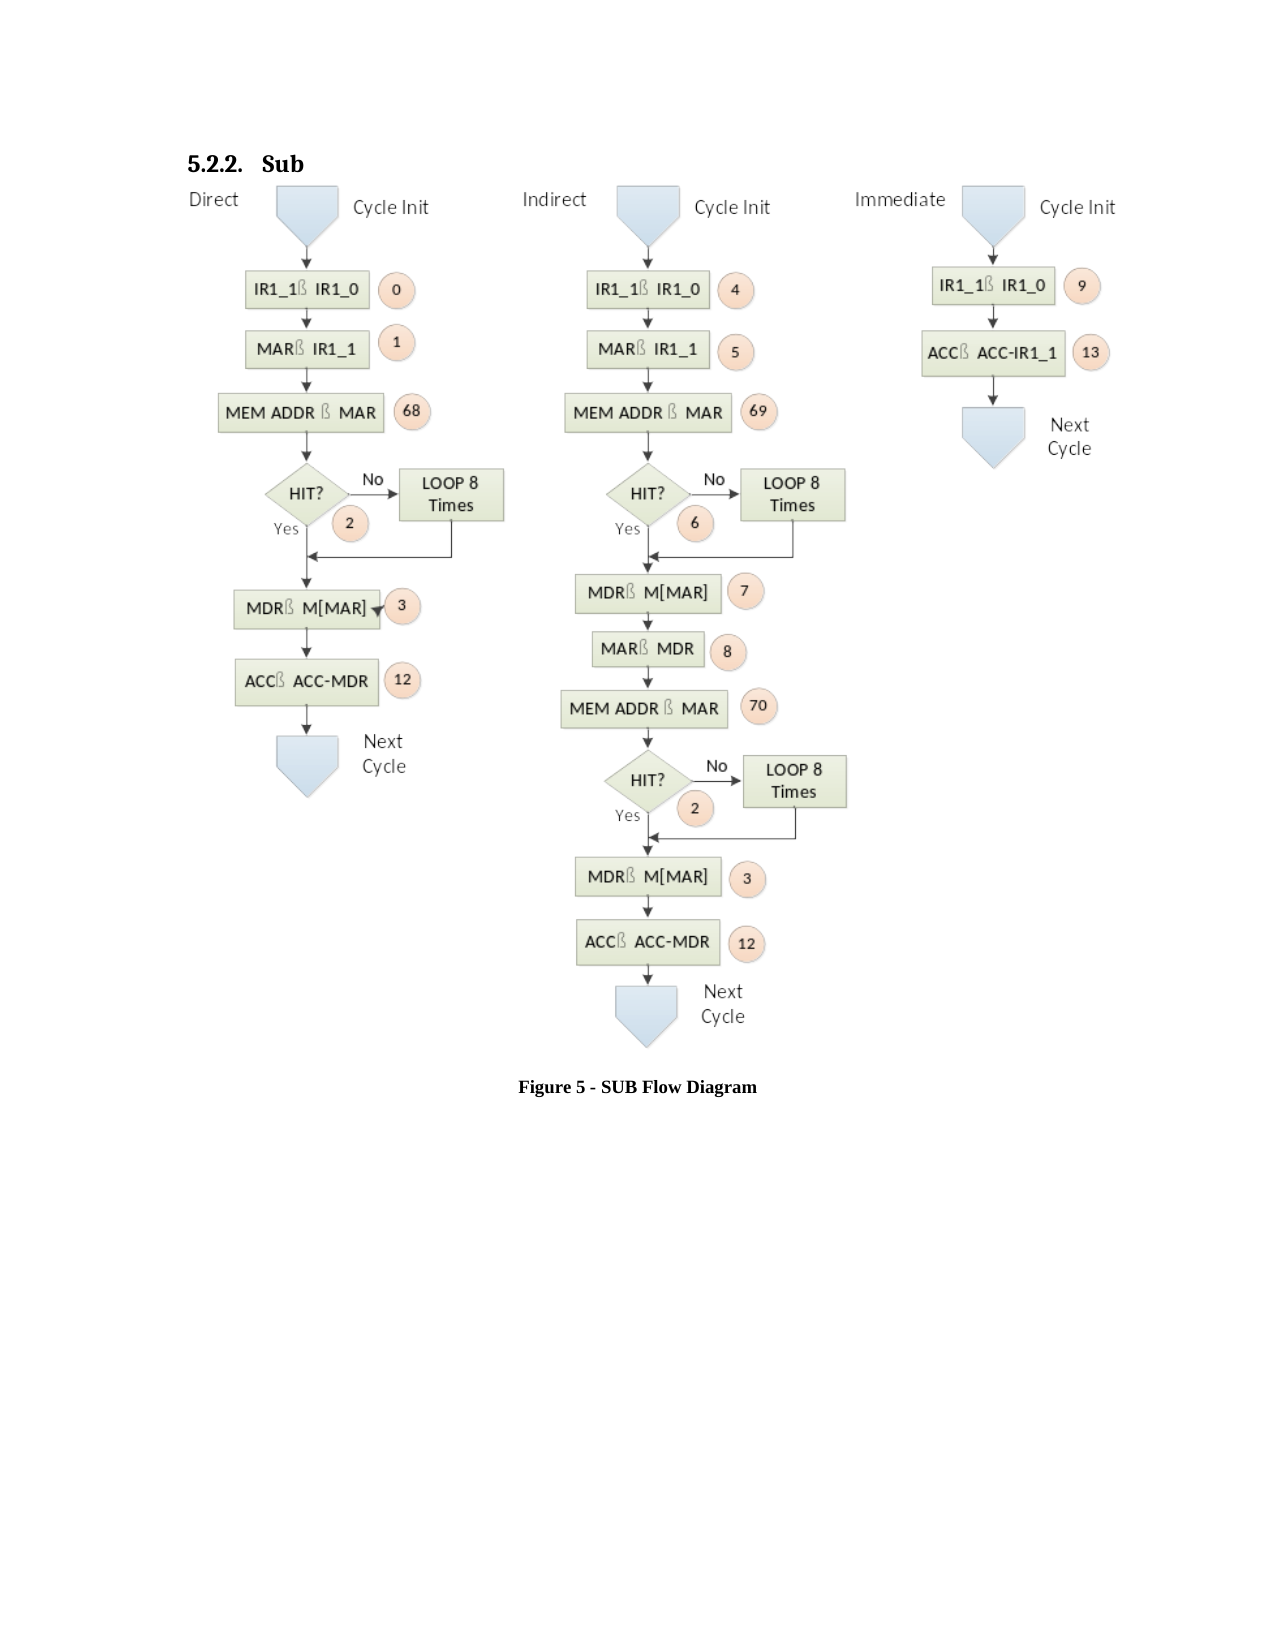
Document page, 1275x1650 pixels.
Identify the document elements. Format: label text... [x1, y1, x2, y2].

subtitle Sub [187, 150, 1125, 179]
text Figure 5 - SUB Flow Diagram [150, 1076, 1125, 1098]
